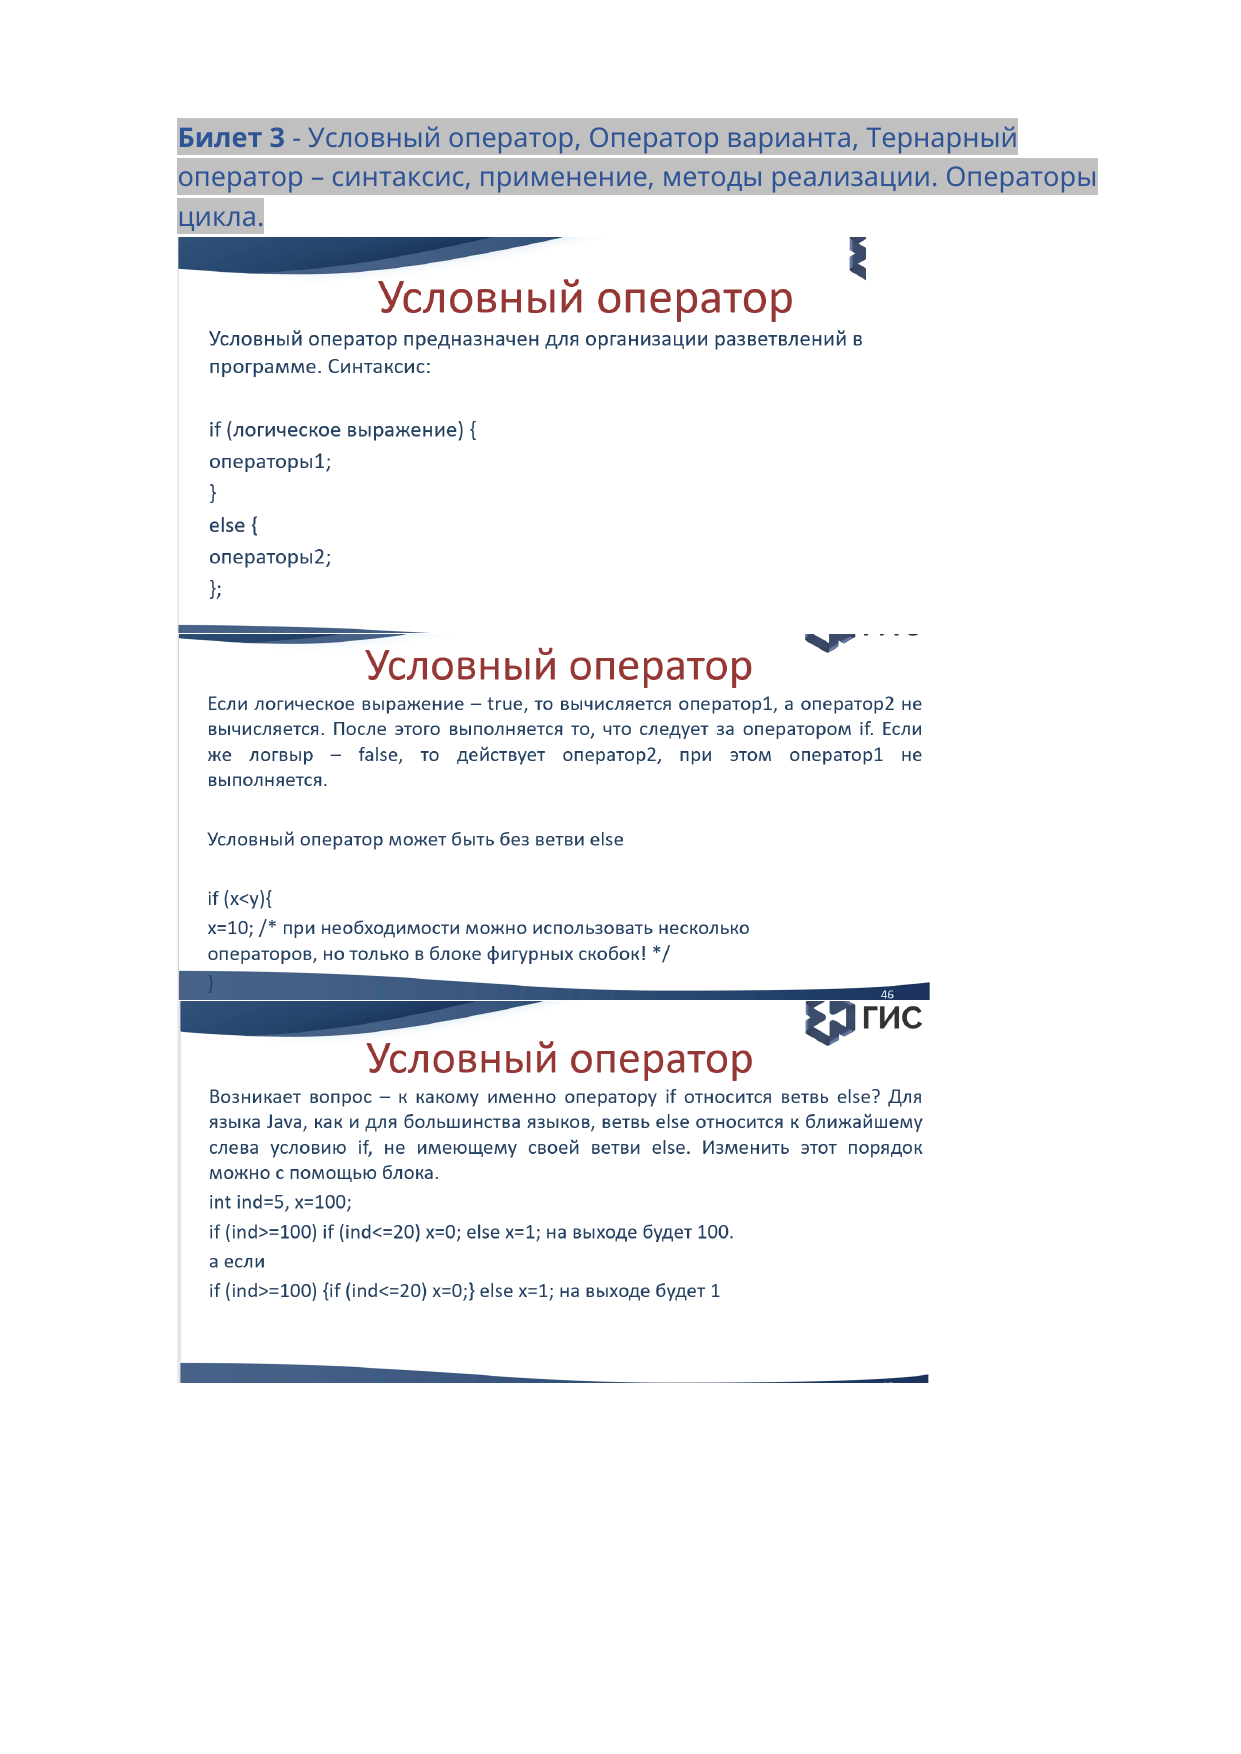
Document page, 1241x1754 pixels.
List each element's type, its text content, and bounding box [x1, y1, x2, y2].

picture [177, 634, 930, 1000]
subtitle Билет 3 - Условный оператор, Оператор варианта, Тернарный оператор – синтаксис, применение, методы реализации. Операторы цикла. [177, 118, 1152, 234]
picture [177, 1001, 929, 1383]
picture [177, 237, 866, 633]
